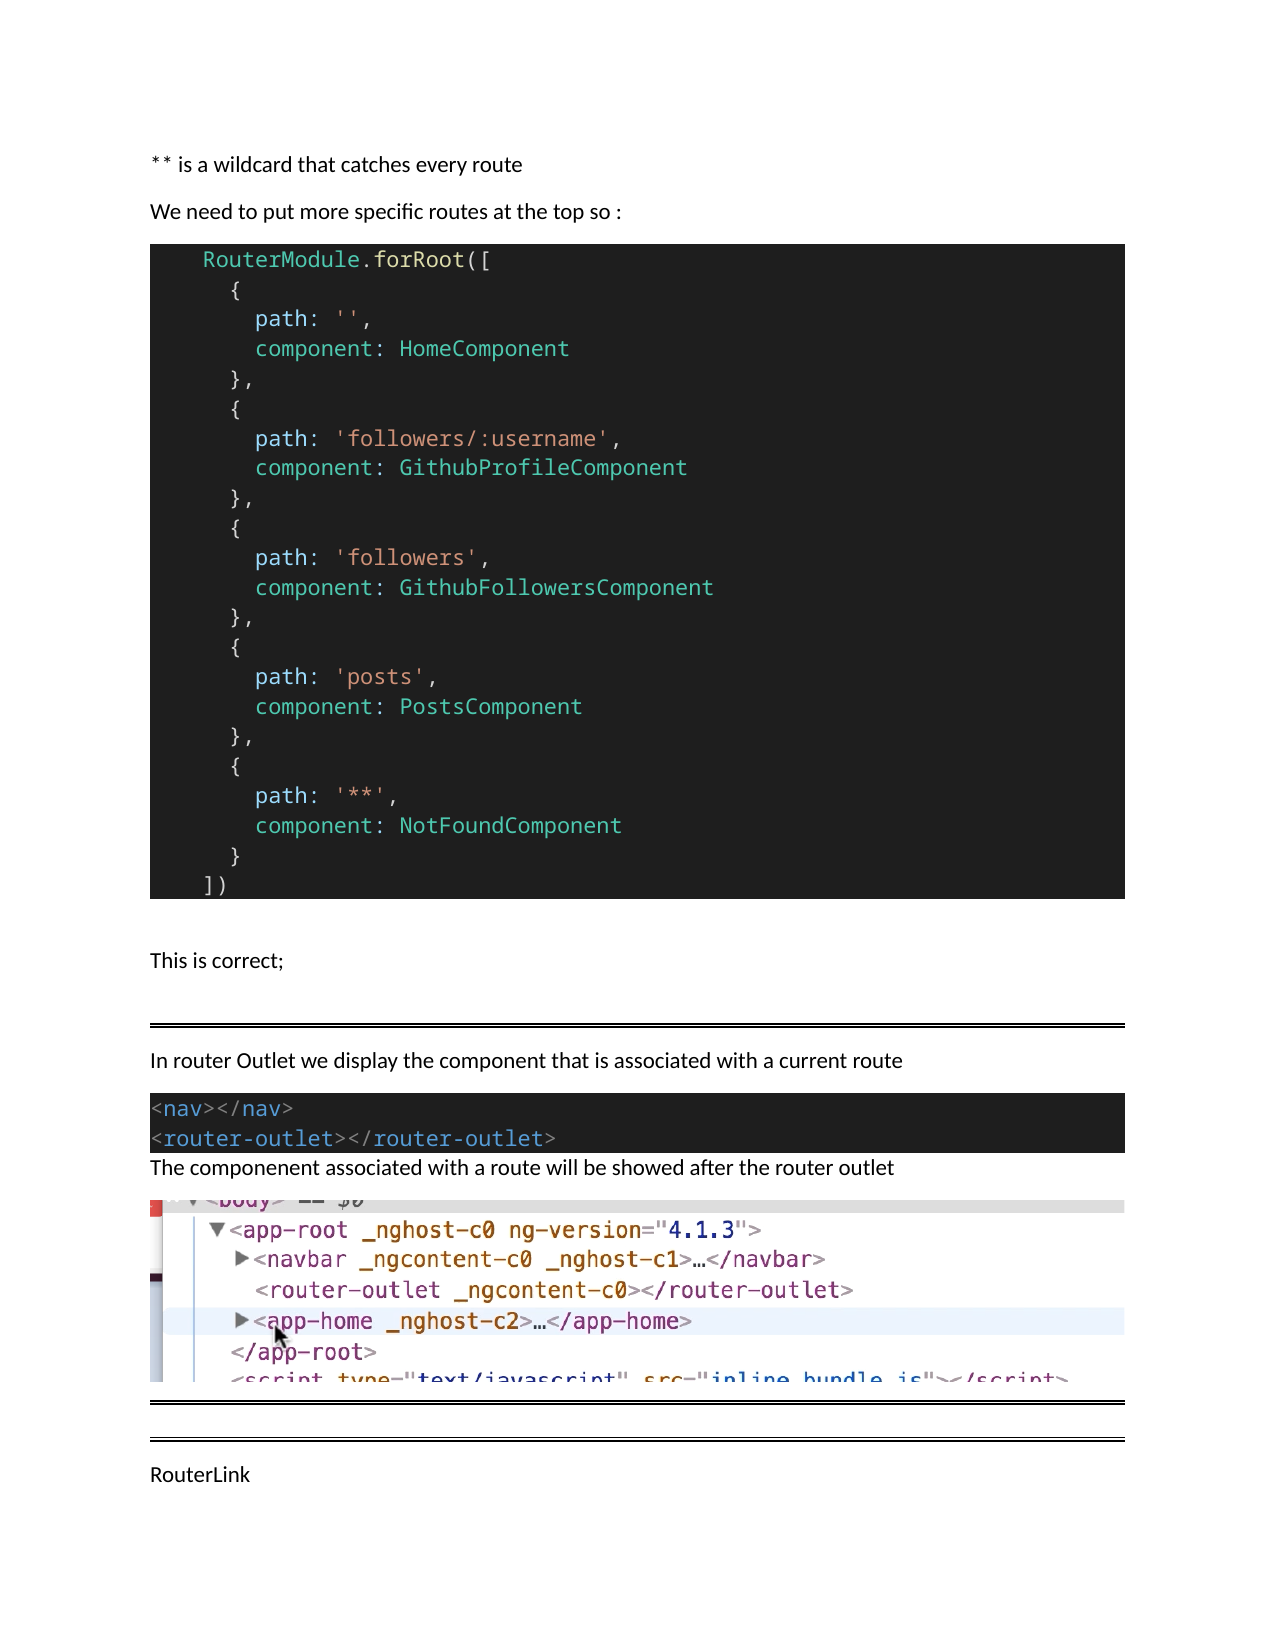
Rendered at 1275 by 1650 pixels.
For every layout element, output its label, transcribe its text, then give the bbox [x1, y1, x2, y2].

text We need to put more specific routes at the top so : [150, 197, 1125, 225]
text path: 'followers', [150, 542, 1125, 571]
text <router-outlet></router-outlet> [150, 1123, 1125, 1153]
text This is correct; [150, 946, 1125, 974]
picture [150, 1200, 1125, 1382]
text <nav></nav> [150, 1093, 1125, 1123]
text path: '**', [150, 780, 1125, 810]
text }, [150, 720, 1125, 750]
text component: NotFoundComponent [150, 810, 1125, 839]
text component: GithubProfileComponent [150, 452, 1125, 482]
text path: 'posts', [150, 661, 1125, 691]
text { [150, 750, 1125, 780]
text The componenent associated with a route will be showed after the router outlet [150, 1153, 1125, 1181]
text { [150, 393, 1125, 422]
text }, [150, 601, 1125, 631]
text path: 'followers/:username', [150, 422, 1125, 452]
text { [150, 512, 1125, 542]
text In router Outlet we display the component that is associated with a current route [150, 1047, 1125, 1074]
text { [150, 631, 1125, 661]
text } [150, 839, 1125, 869]
text ** is a wildcard that catches every route [150, 150, 1125, 178]
text RouterLink [150, 1461, 1125, 1488]
text { [150, 273, 1125, 303]
text component: GithubFollowersComponent [150, 571, 1125, 601]
text path: '', [150, 303, 1125, 333]
text RouterModule.forRoot([ [150, 244, 1125, 273]
text ]) [150, 869, 1125, 899]
text }, [150, 363, 1125, 393]
text component: HomeComponent [150, 333, 1125, 363]
text }, [150, 482, 1125, 512]
text component: PostsComponent [150, 691, 1125, 720]
